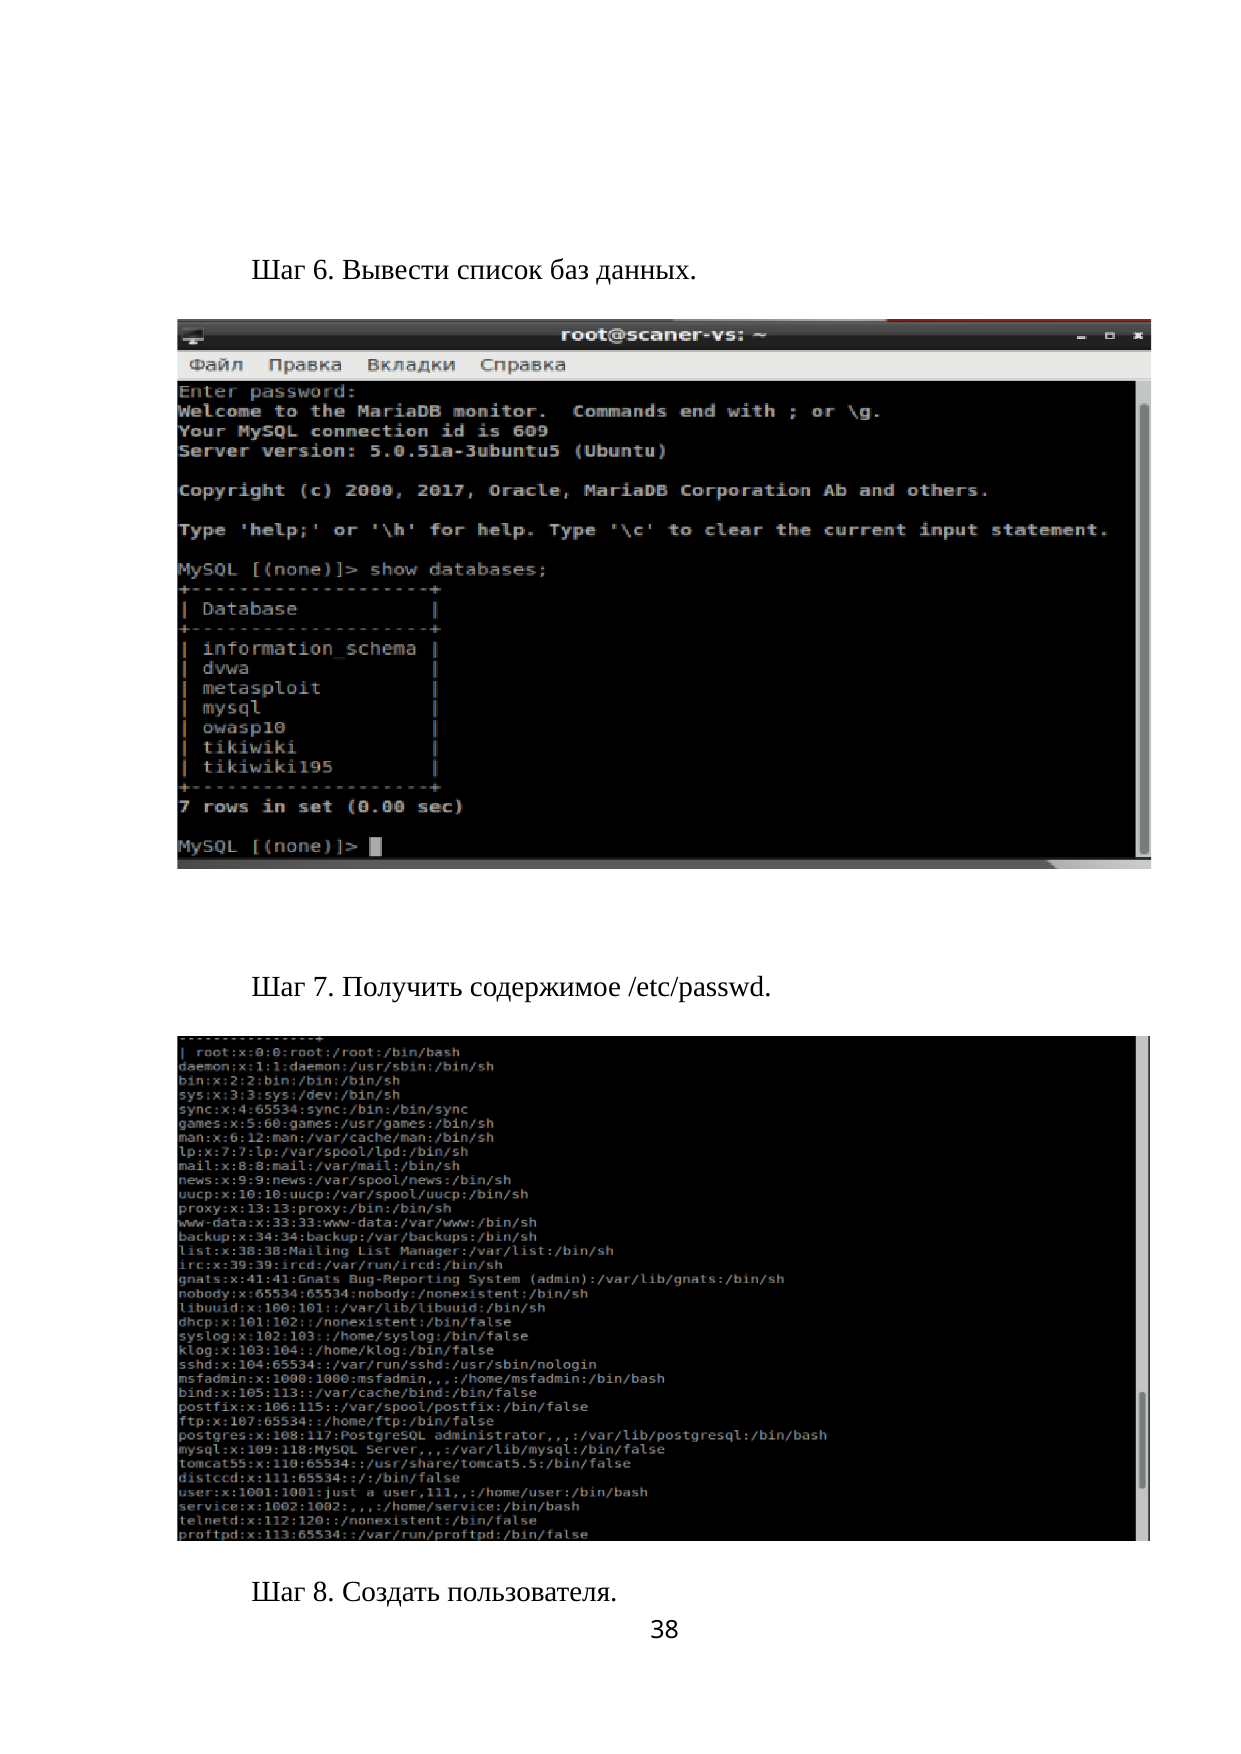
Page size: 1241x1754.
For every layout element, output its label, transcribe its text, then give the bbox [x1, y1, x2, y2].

text Шаг 7. Получить содержимое /etc/passwd. [177, 969, 1152, 1002]
picture [177, 1036, 1150, 1541]
text Шаг 8. Создать пользователя. [177, 1574, 1152, 1607]
picture [177, 319, 1152, 869]
text Шаг 6. Вывести список баз данных. [177, 252, 1152, 286]
